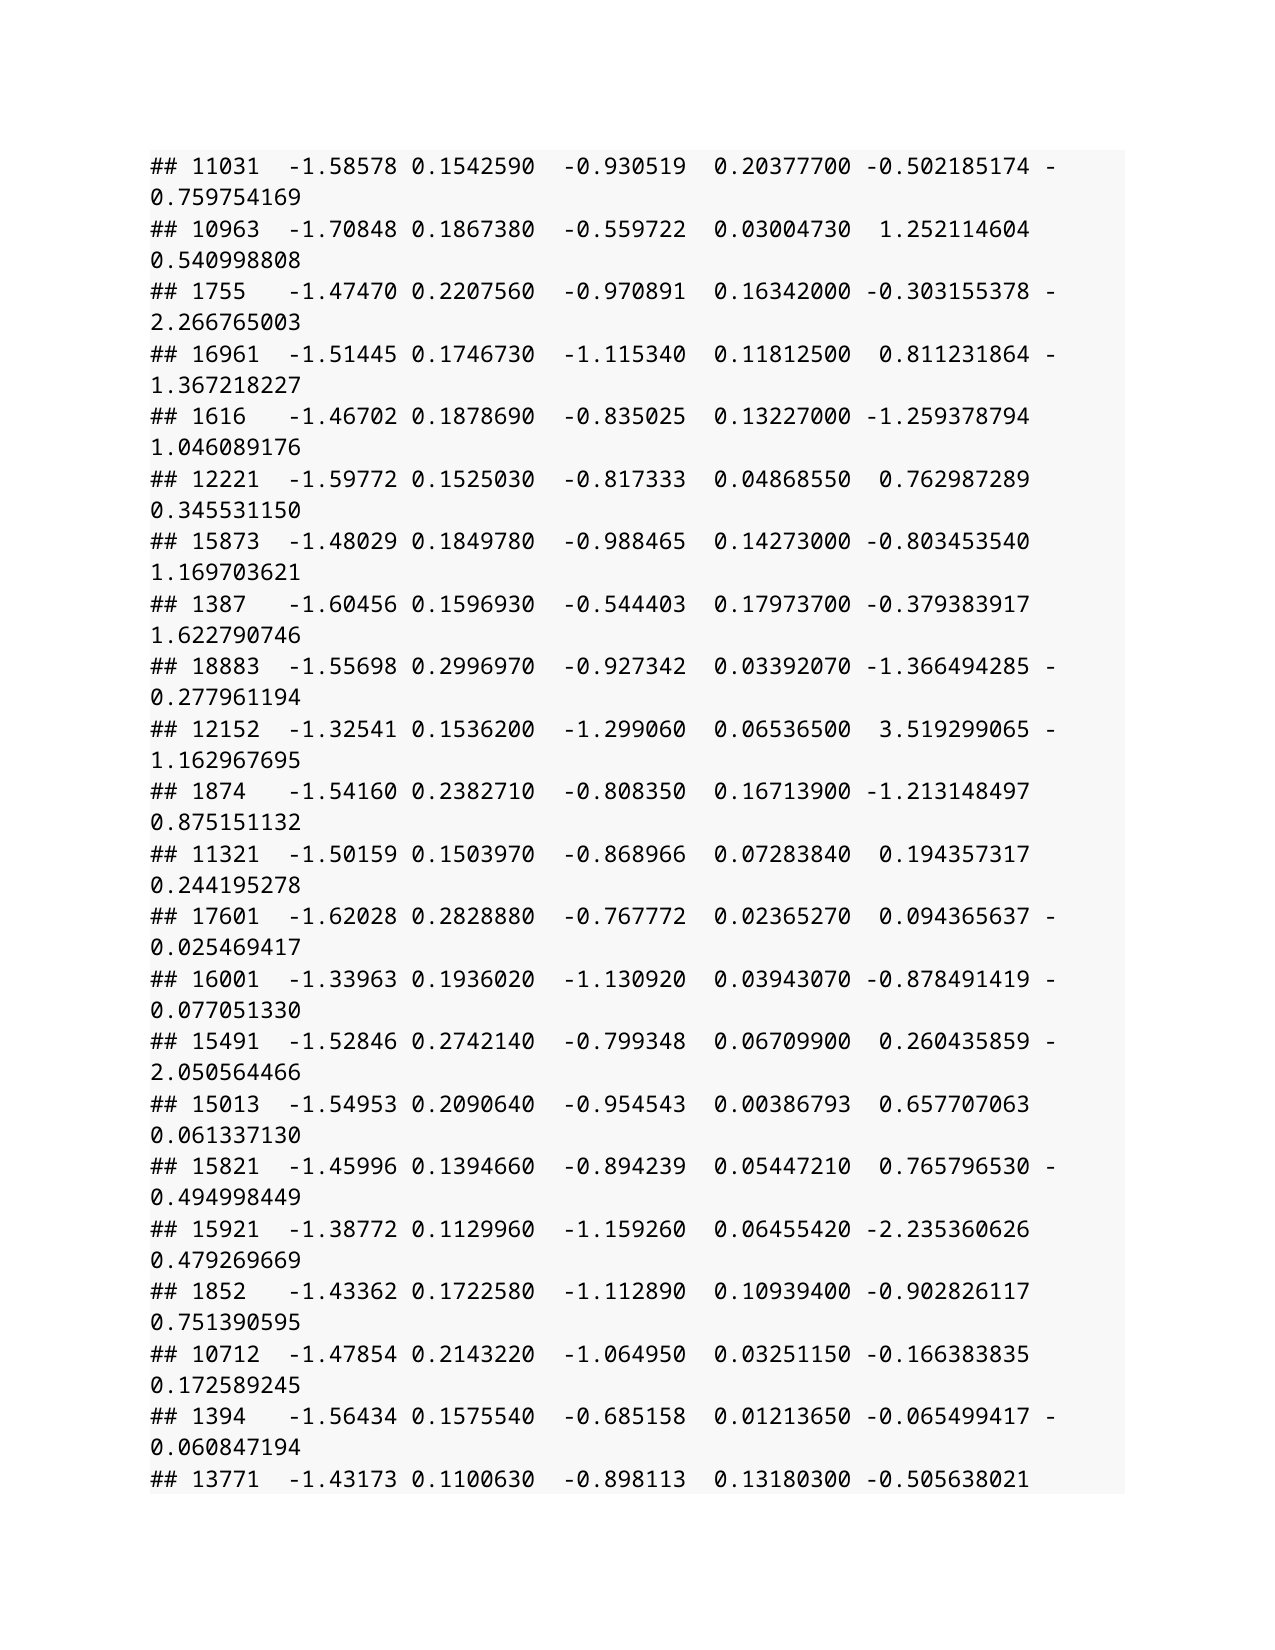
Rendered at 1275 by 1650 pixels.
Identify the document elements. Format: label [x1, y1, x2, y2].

text [150, 150, 1125, 1494]
